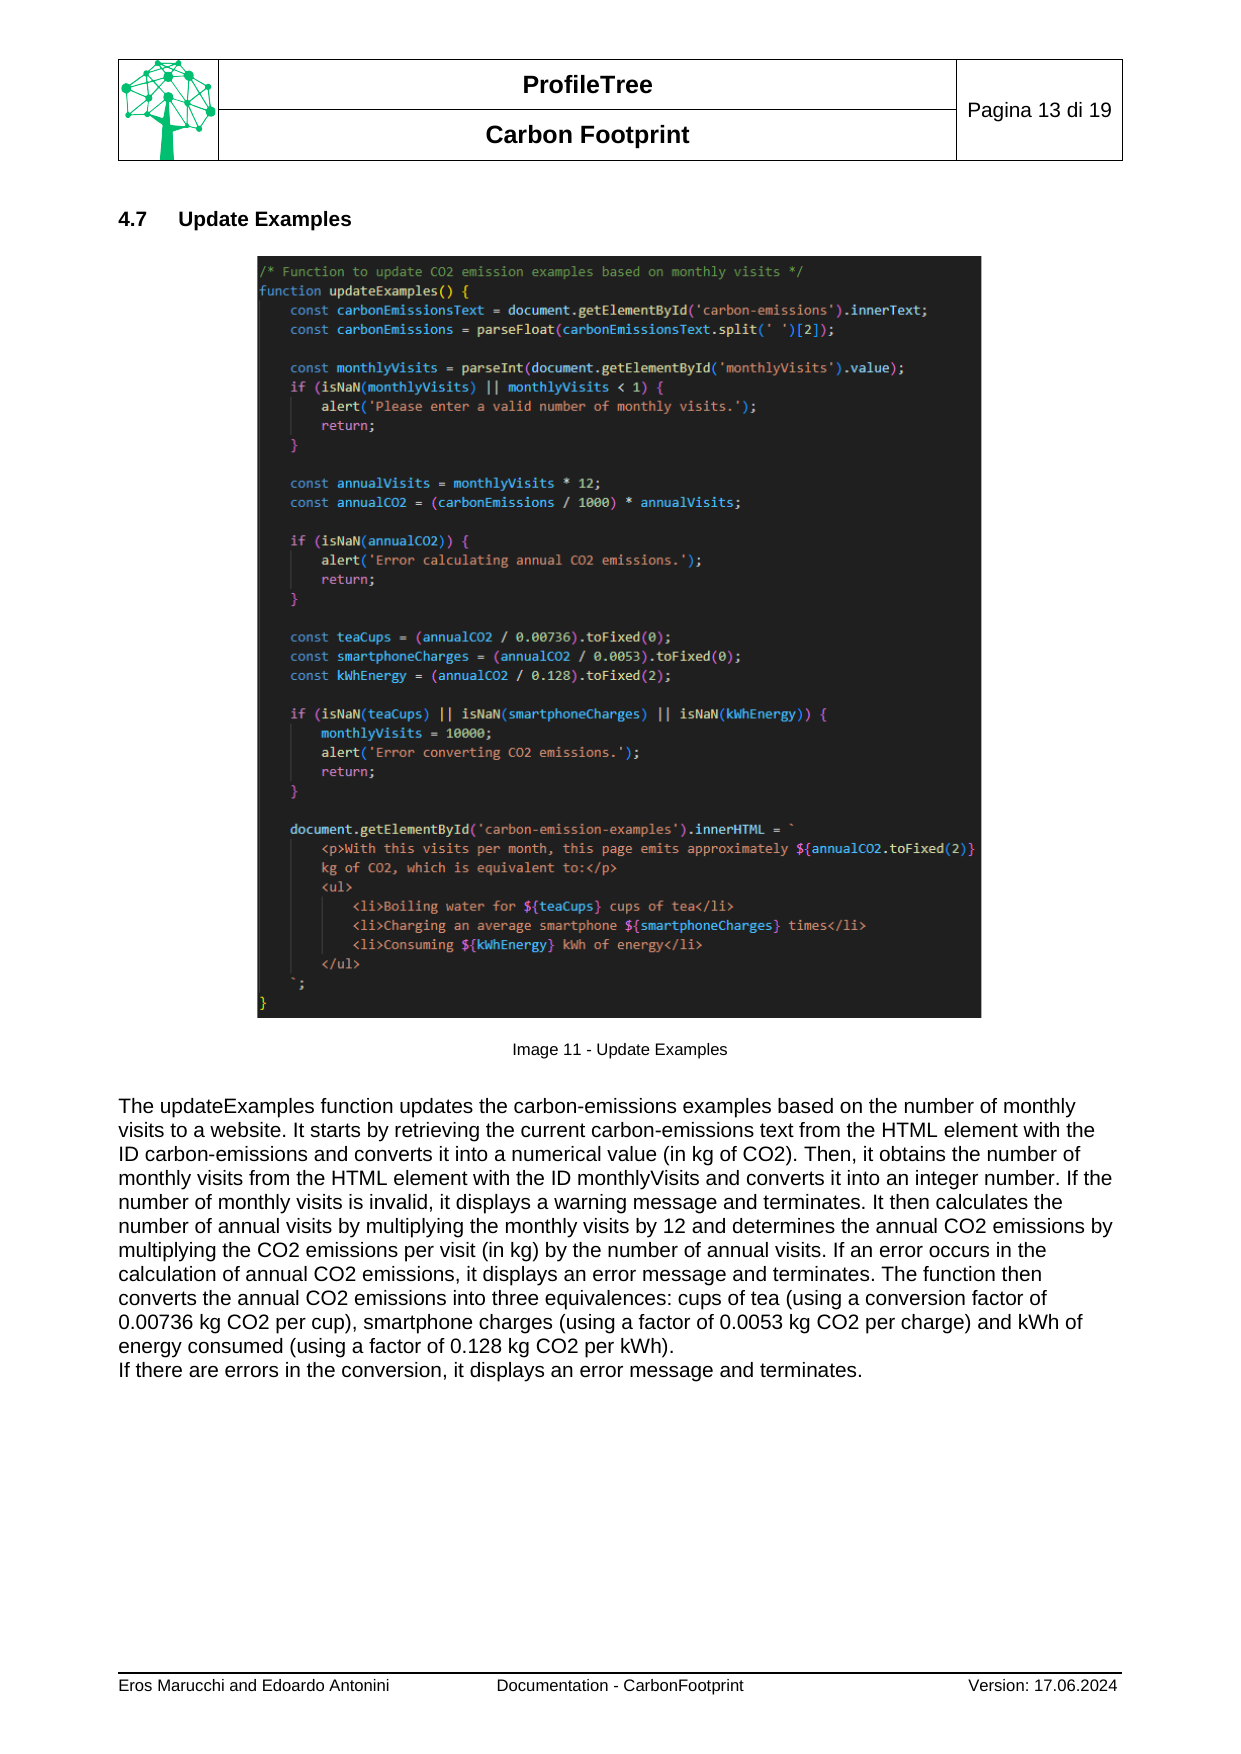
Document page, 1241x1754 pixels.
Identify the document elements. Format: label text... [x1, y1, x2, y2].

subtitle Update Examples [118, 207, 1122, 231]
text The updateExamples function updates the carbon-emissions examples based on the number of monthly visits to a website. It starts by retrieving the current carbon-emissions text from the HTML element with the ID carbon-emissions and converts it into a numerical value (in kg of CO2). Then, it obtains the number of monthly visits from the HTML element with the ID monthlyVisits and converts it into an integer number. If the number of monthly visits is invalid, it displays a warning message and terminates. It then calculates the number of annual visits by multiplying the monthly visits by 12 and determines the annual CO2 emissions by multiplying the CO2 emissions per visit (in kg) by the number of annual visits. If an error occurs in the calculation of annual CO2 emissions, it displays an error message and terminates. The function then converts the annual CO2 emissions into three equivalences: cups of tea (using a conversion factor of 0.00736 kg CO2 per cup), smartphone charges (using a factor of 0.0053 kg CO2 per charge) and kWh of energy consumed (using a factor of 0.128 kg CO2 per kWh). If there are errors in the conversion, it displays an error message and terminates. [118, 1094, 1122, 1382]
picture [256, 256, 982, 1015]
picture [121, 60, 216, 160]
